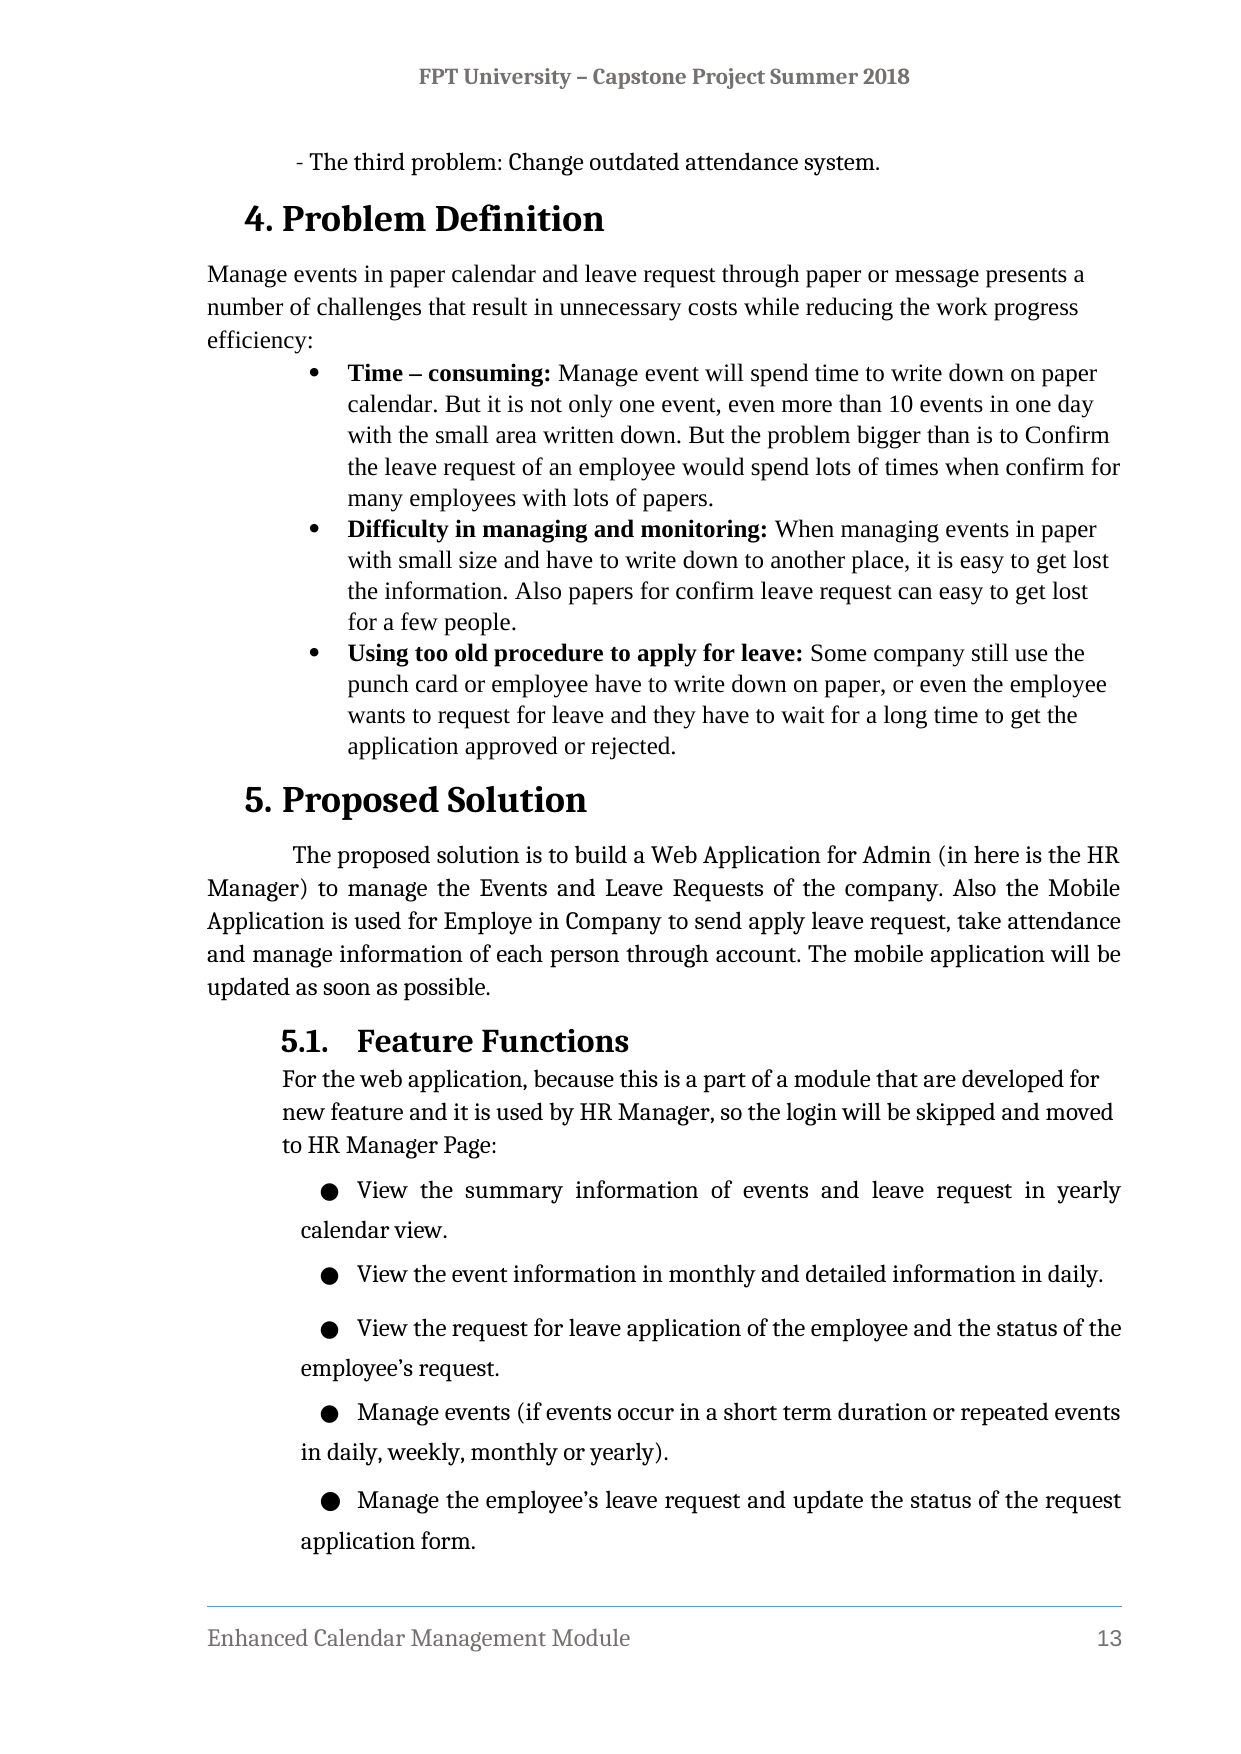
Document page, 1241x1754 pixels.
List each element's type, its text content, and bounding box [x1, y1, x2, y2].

list View the summary information of events and leave request in yearly calendar view. [301, 1164, 1122, 1244]
list Using too old procedure to apply for leave: Some company still use the punch card or employee have to write down on paper, or even the employee wants to request for leave and they have to wait for a long time to get the application approved or rejected. [310, 638, 1122, 760]
list Manage the employee’s leave request and update the status of the request application form. [301, 1471, 1122, 1555]
list Time – consuming: Manage event will spend time to write down on paper calendar. But it is not only one event, even more than 10 events in one day with the small area written down. But the problem bigger than is to Confirm the leave request of an employee would spend lots of times when confirm for many employees with lots of papers. [310, 358, 1122, 511]
subtitle Feature Functions For the web application, because this is a part of a module that are developed for new feature and it is used by HR Manager, so the login will be skipped and moved to HR Manager Page: [281, 1023, 1122, 1160]
text - The third problem: Change outdated attendance system. [207, 148, 1122, 176]
list View the request for leave application of the employee and the status of the employee’s request. [301, 1302, 1122, 1382]
list Difficulty in managing and monitoring: When managing events in paper with small size and have to write down to another place, it is easy to get lost the information. Also papers for confirm leave request can easy to get lost for a few people. [310, 514, 1122, 636]
text The proposed solution is to build a Web Application for Admin (in here is the HR Manager) to manage the Events and Leave Requests of the company. Also the Mobile Application is used for Employe in Company to send apply leave request, take attendance and manage information of each person through account. The mobile application will be updated as soon as possible. [207, 841, 1122, 1002]
text Manage events in paper calendar and leave request through paper or message presents a number of challenges that result in unnecessary costs while reducing the work progress efficiency: [207, 259, 1122, 354]
list View the event information in monthly and detailed information in daily. [301, 1248, 1122, 1296]
list Manage events (if events occur in a short term duration or repeated events in daily, weekly, monthly or yearly). [301, 1387, 1122, 1467]
subtitle Proposed Solution [244, 779, 1122, 822]
subtitle Problem Definition [244, 197, 1122, 241]
